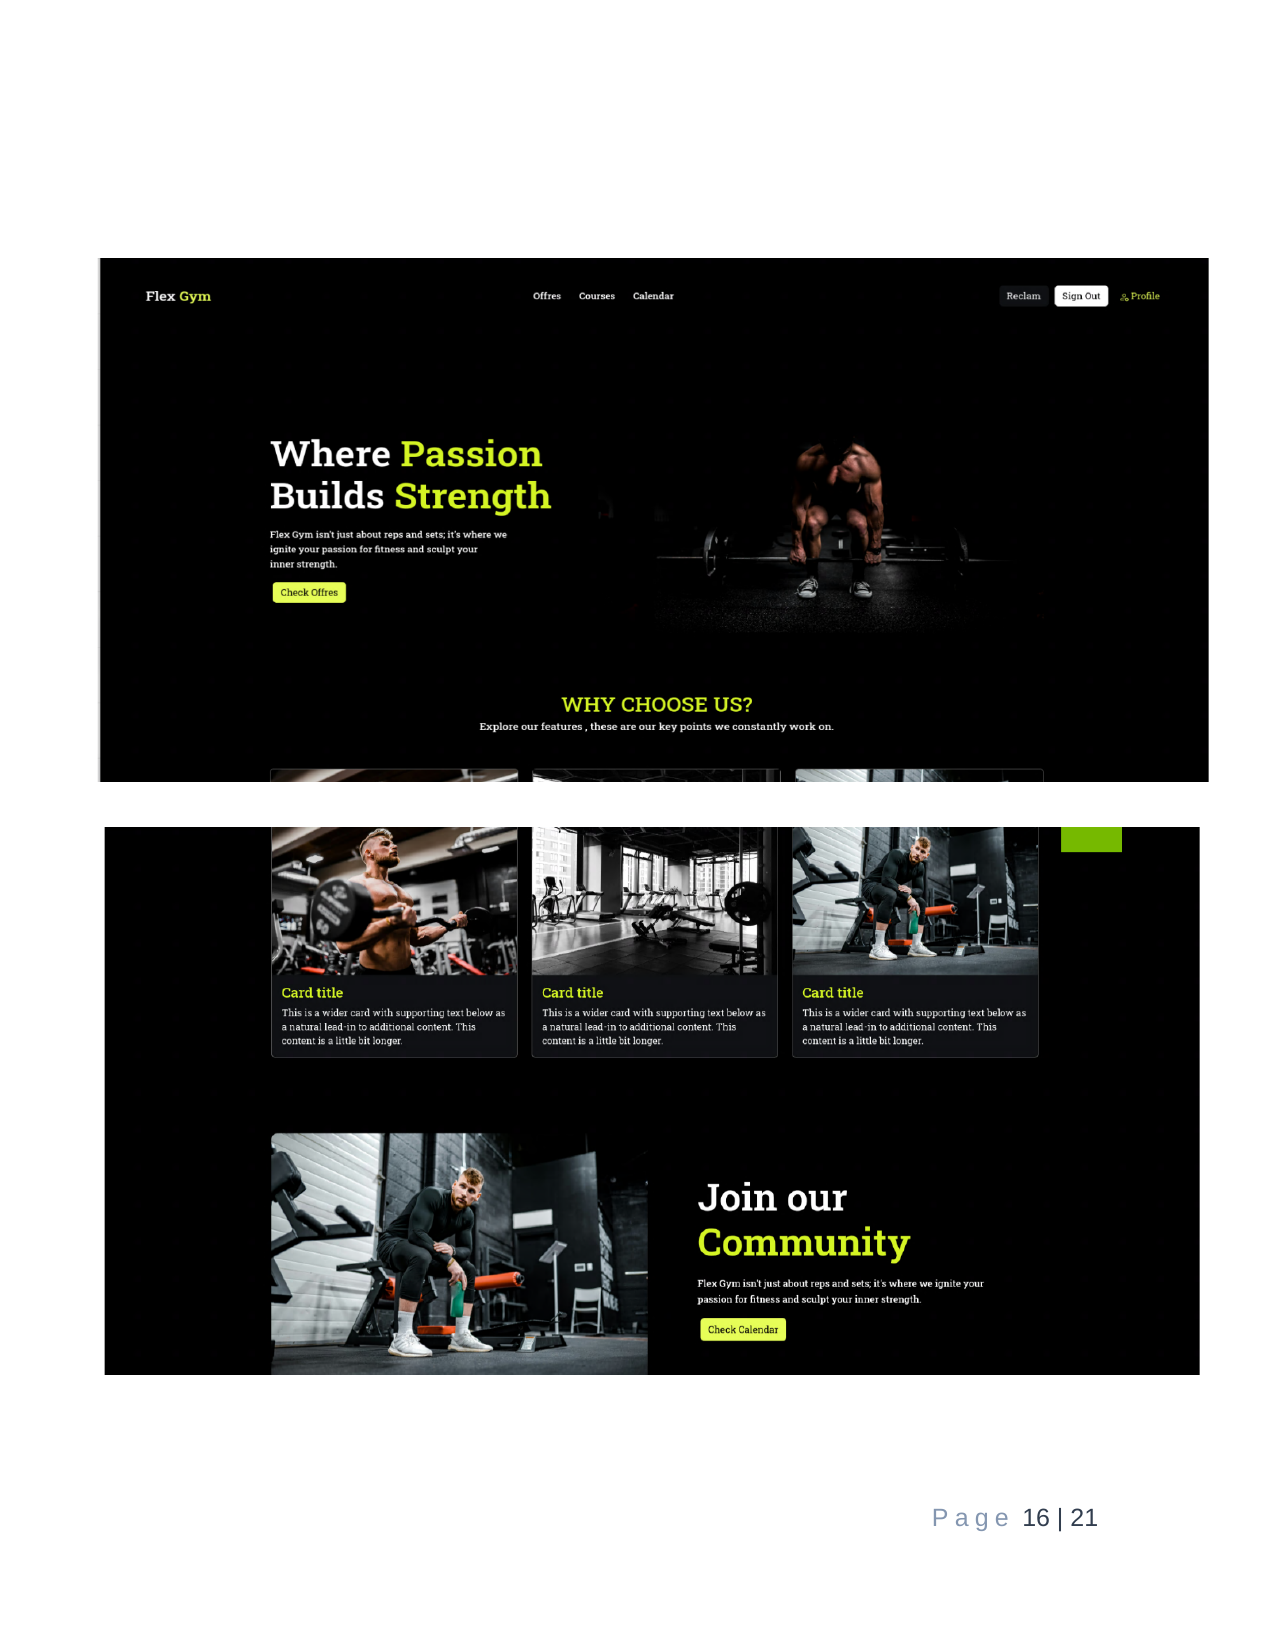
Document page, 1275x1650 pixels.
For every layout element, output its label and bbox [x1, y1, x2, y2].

picture [96, 258, 321, 783]
picture [150, 852, 1191, 1349]
